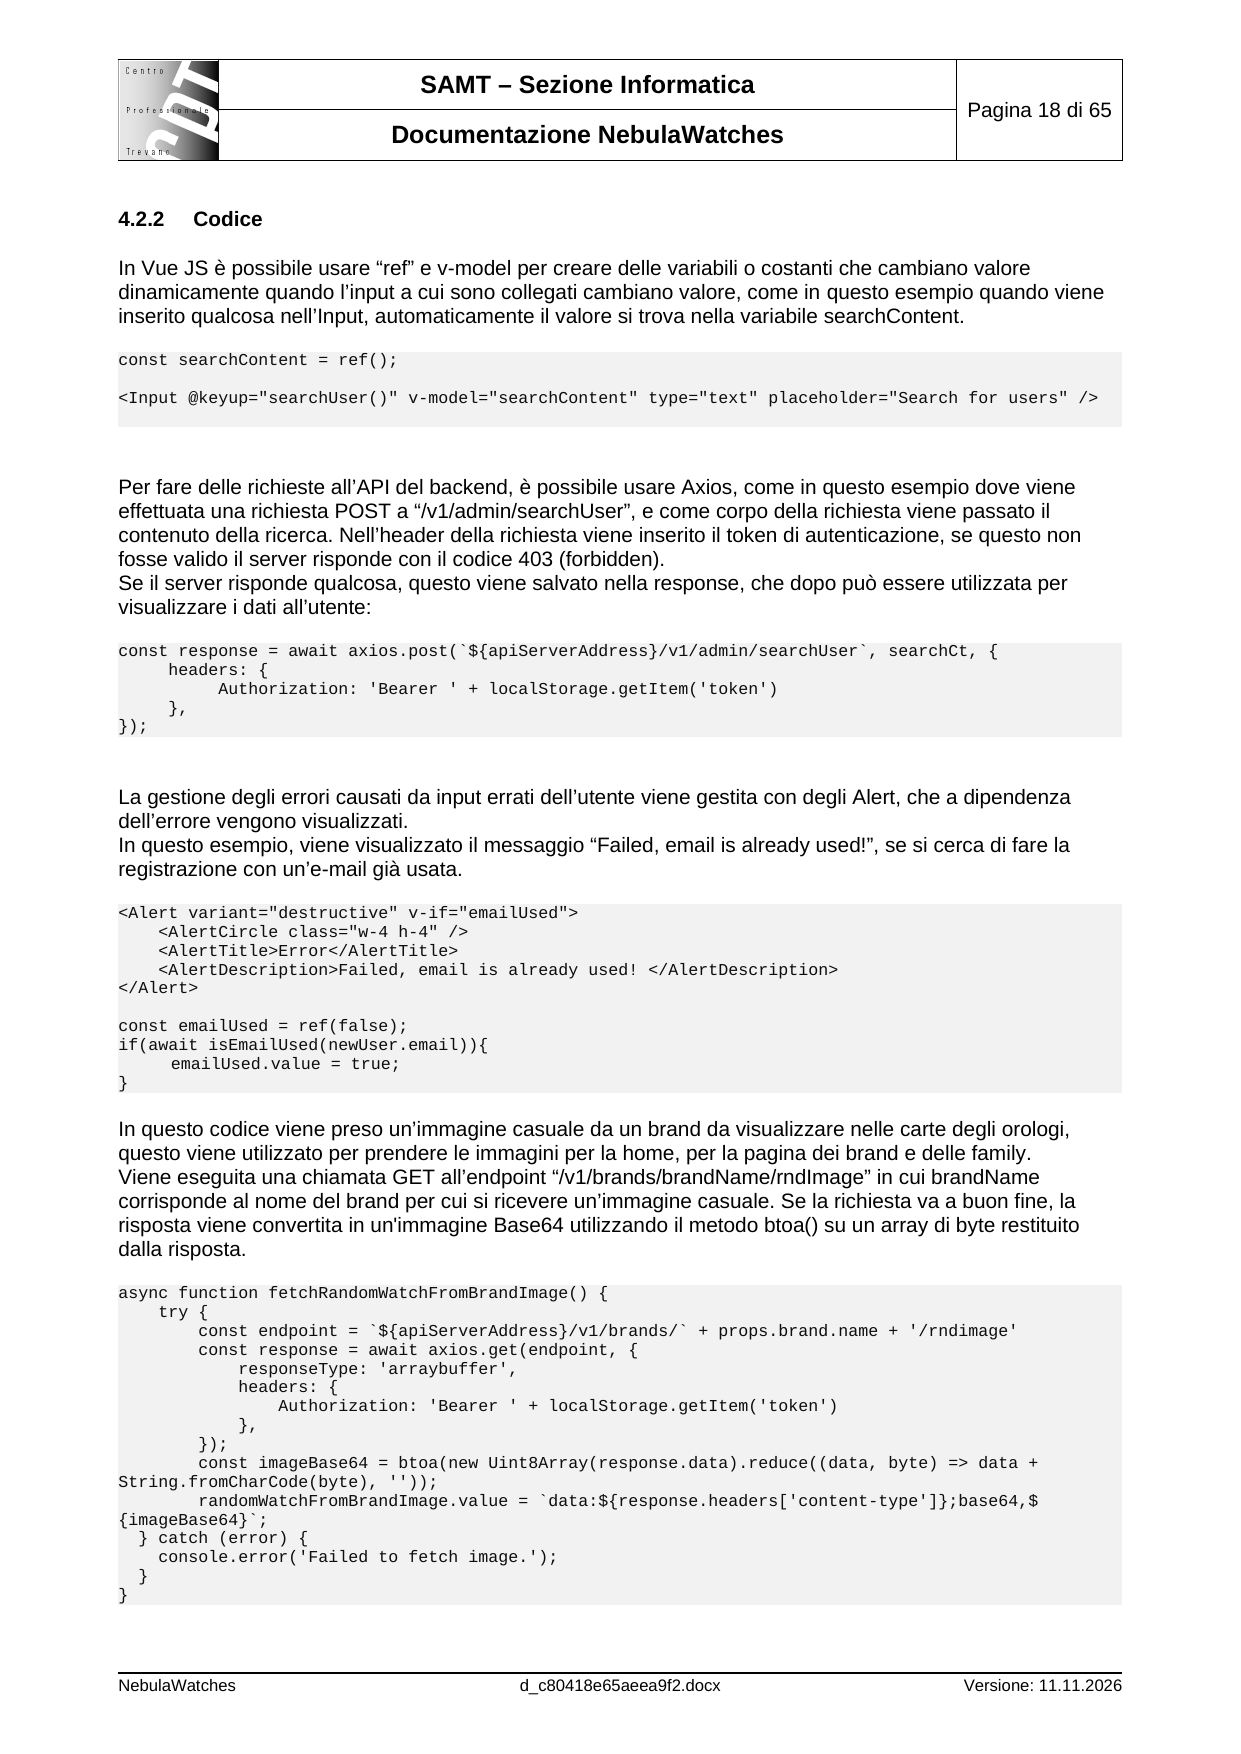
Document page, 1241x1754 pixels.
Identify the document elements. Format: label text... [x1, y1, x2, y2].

text In questo esempio, viene visualizzato il messaggio “Failed, email is already used!”, se si cerca di fare la registrazione con un’e-mail già usata. [118, 833, 1122, 881]
text }); [118, 718, 1122, 737]
text Authorization: 'Bearer ' + localStorage.getItem('token') [118, 680, 1122, 699]
text Viene eseguita una chiamata GET all’endpoint “/v1/brands/brandName/rndImage” in cui brandName corrisponde al nome del brand per cui si ricevere un’immagine casuale. Se la richiesta va a buon fine, la risposta viene convertita in un'immagine Base64 utilizzando il metodo btoa() su un array di byte restituito dalla risposta. [118, 1165, 1122, 1261]
text try { [118, 1304, 1122, 1322]
text async function fetchRandomWatchFromBrandImage() { [118, 1285, 1122, 1304]
text Per fare delle richieste all’API del backend, è possibile usare Axios, come in questo esempio dove viene effettuata una richiesta POST a “/v1/admin/searchUser”, e come corpo della richiesta viene passato il contenuto della ricerca. Nell’header della richiesta viene inserito il token di autenticazione, se questo non fosse valido il server risponde con il codice 403 (forbidden). [118, 475, 1122, 571]
text randomWatchFromBrandImage.value = `data:${response.headers['content-type']};base64,${imageBase64}`; [118, 1492, 1122, 1530]
text In questo codice viene preso un’immagine casuale da un brand da visualizzare nelle carte degli orologi, questo viene utilizzato per prendere le immagini per la home, per la pagina dei brand e delle family. [118, 1117, 1122, 1165]
text const searchContent = ref(); [118, 352, 1122, 370]
text emailUsed.value = true; [118, 1055, 1122, 1074]
text Se il server risponde qualcosa, questo viene salvato nella response, che dopo può essere utilizzata per visualizzare i dati all’utente: [118, 571, 1122, 619]
text <Input @keyup="searchUser()" v-model="searchContent" type="text" placeholder="Search for users" /> [118, 389, 1122, 408]
text <AlertCircle class="w-4 h-4" /> [118, 923, 1122, 942]
text } [118, 1568, 1122, 1586]
text } [118, 1586, 1122, 1605]
text La gestione degli errori causati da input errati dell’utente viene gestita con degli Alert, che a dipendenza dell’errore vengono visualizzati. [118, 785, 1122, 833]
text headers: { [118, 1379, 1122, 1398]
text headers: { [118, 661, 1122, 680]
subtitle Codice [118, 207, 1122, 231]
text const response = await axios.post(`${apiServerAddress}/v1/admin/searchUser`, searchCt, { [118, 643, 1122, 661]
text </Alert> [118, 980, 1122, 999]
text <AlertTitle>Error</AlertTitle> [118, 942, 1122, 961]
text } [118, 1074, 1122, 1093]
picture [118, 60, 219, 160]
text const response = await axios.get(endpoint, { [118, 1341, 1122, 1360]
text }); [118, 1436, 1122, 1454]
text Authorization: 'Bearer ' + localStorage.getItem('token') [118, 1398, 1122, 1417]
text const endpoint = `${apiServerAddress}/v1/brands/` + props.brand.name + '/rndimage' [118, 1322, 1122, 1341]
text const imageBase64 = btoa(new Uint8Array(response.data).reduce((data, byte) => data + String.fromCharCode(byte), '')); [118, 1454, 1122, 1492]
text } catch (error) { [118, 1530, 1122, 1549]
text }, [118, 699, 1122, 718]
text const emailUsed = ref(false); [118, 1018, 1122, 1037]
text console.error('Failed to fetch image.'); [118, 1549, 1122, 1568]
text }, [118, 1417, 1122, 1436]
text <Alert variant="destructive" v-if="emailUsed"> [118, 904, 1122, 923]
text <AlertDescription>Failed, email is already used! </AlertDescription> [118, 961, 1122, 980]
text responseType: 'arraybuffer', [118, 1360, 1122, 1379]
text In Vue JS è possibile usare “ref” e v-model per creare delle variabili o costanti che cambiano valore dinamicamente quando l’input a cui sono collegati cambiano valore, come in questo esempio quando viene inserito qualcosa nell’Input, automaticamente il valore si trova nella variabile searchContent. [118, 256, 1122, 328]
text if(await isEmailUsed(newUser.email)){ [118, 1037, 1122, 1055]
